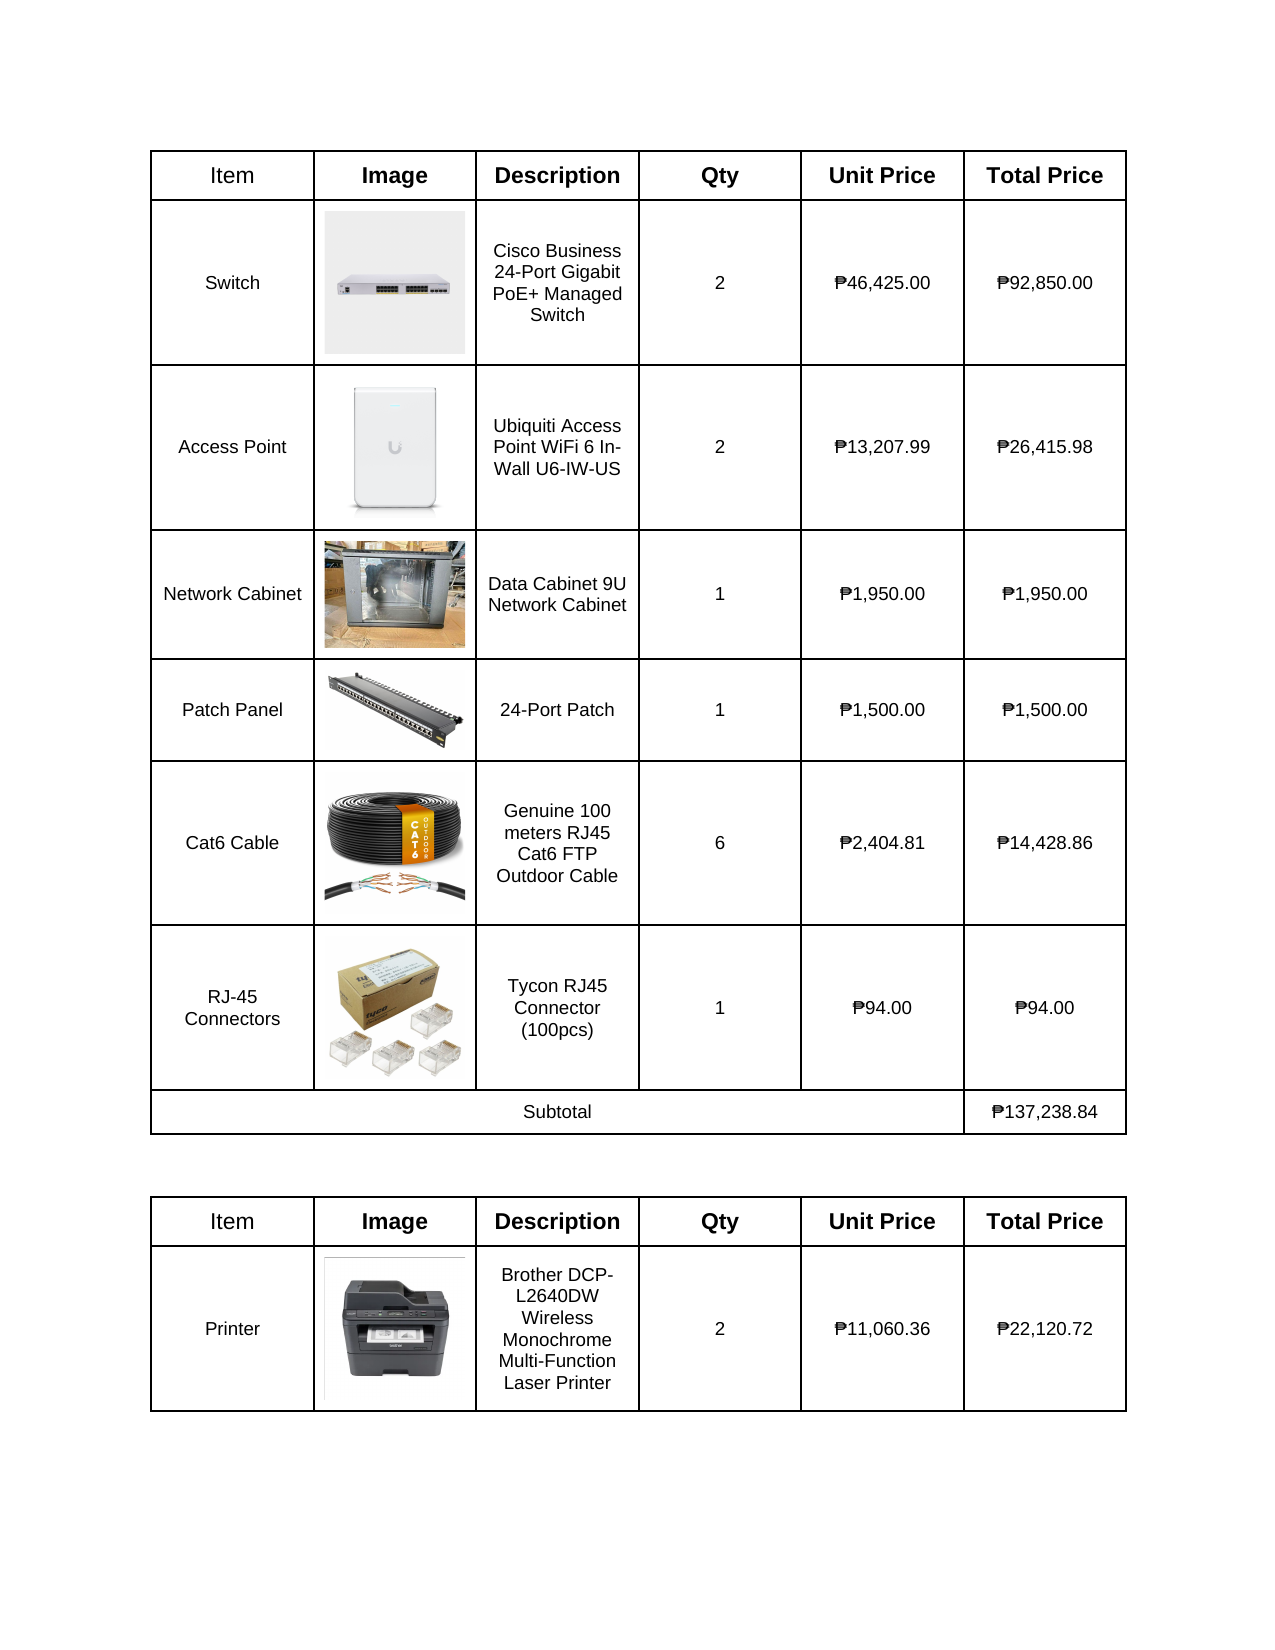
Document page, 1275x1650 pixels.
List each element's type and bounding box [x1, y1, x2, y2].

picture [324, 936, 466, 1079]
picture [324, 1257, 466, 1400]
picture [324, 670, 466, 750]
picture [324, 211, 466, 354]
picture [324, 772, 466, 914]
picture [324, 541, 466, 648]
picture [324, 376, 466, 518]
